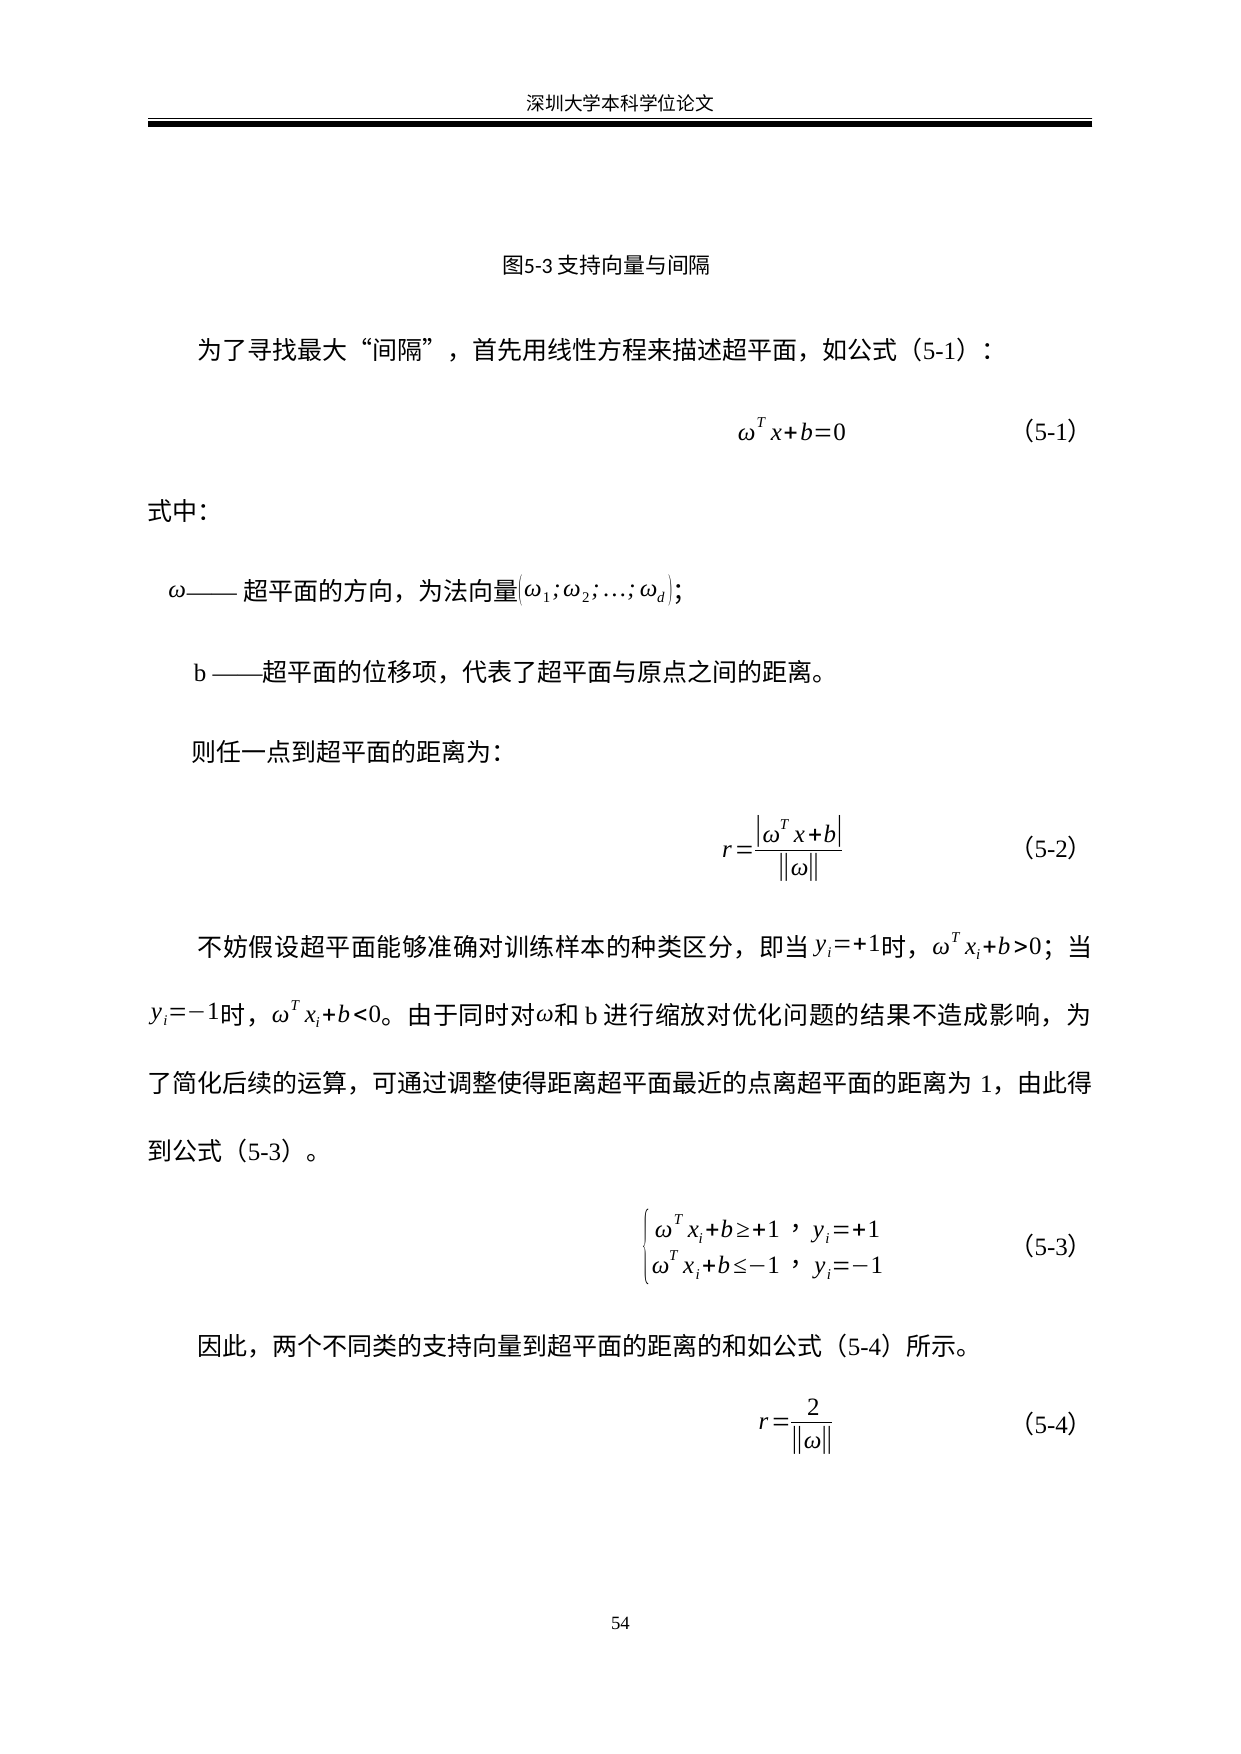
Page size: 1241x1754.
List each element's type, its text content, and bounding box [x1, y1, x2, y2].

subtitle 支持向量与间隔 [148, 247, 1092, 281]
text （5-4） [148, 1391, 1092, 1458]
text （5-3） [148, 1196, 1092, 1298]
text 则任一点到超平面的距离为： [148, 717, 1092, 785]
text b ——超平面的位移项，代表了超平面与原点之间的距离。 [148, 636, 1092, 704]
text （5-1） [148, 395, 1092, 463]
text 因此，两个不同类的支持向量到超平面的距离的和如公式（5-4）所示。 [148, 1310, 1092, 1378]
text 为了寻找最大“间隔”，首先用线性方程来描述超平面，如公式（5-1）： [148, 315, 1092, 383]
text 不妨假设超平面能够准确对训练样本的种类区分，即当时，；当时，。由于同时对和b进行缩放对优化问题的结果不造成影响，为了简化后续的运算，可通过调整使得距离超平面最近的点离超平面的距离为1，由此得到公式（5-3）。 [148, 912, 1092, 1183]
text （5-2） [148, 797, 1092, 899]
text —— 超平面的方向，为法向量； [148, 556, 1092, 624]
text 式中： [148, 476, 1092, 543]
